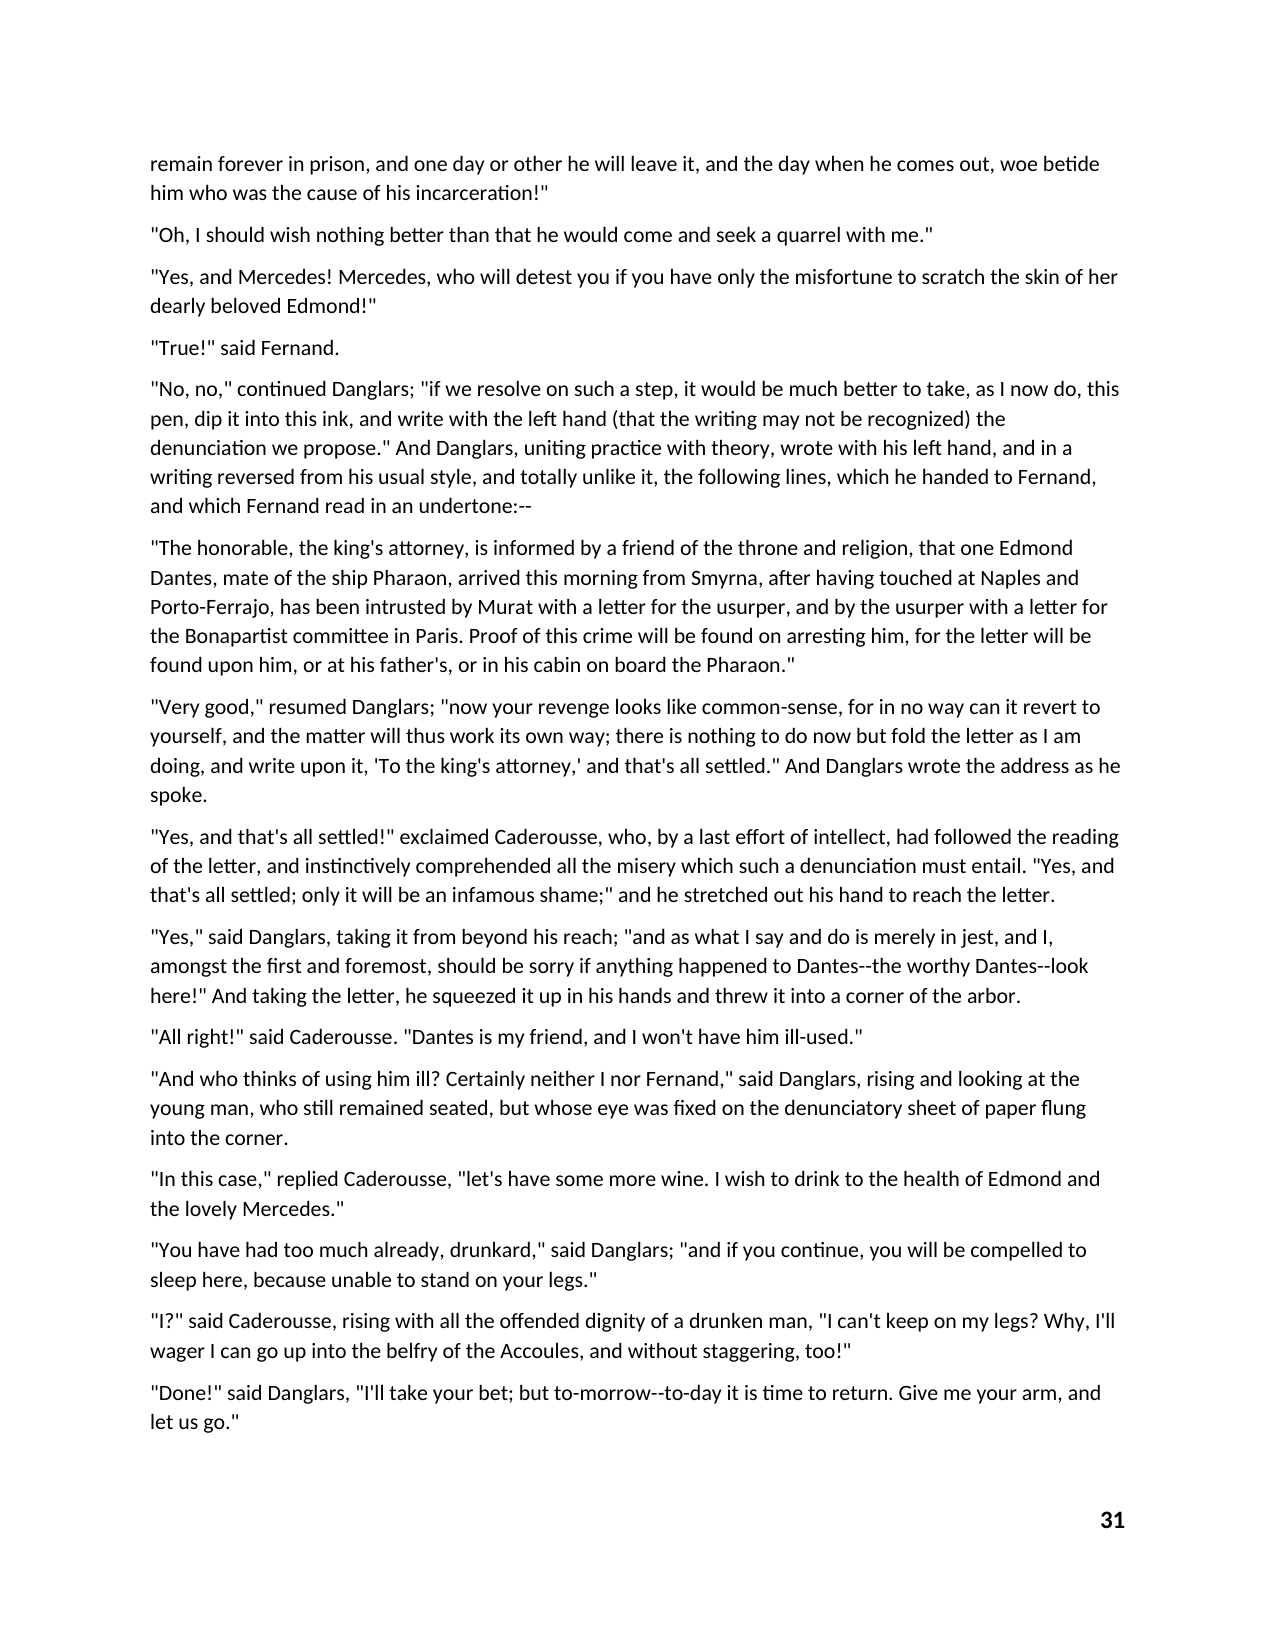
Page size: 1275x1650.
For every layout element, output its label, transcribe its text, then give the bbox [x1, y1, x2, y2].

text "I?" said Caderousse, rising with all the offended dignity of a drunken man, "I can't keep on my legs? Why, I'll wager I can go up into the belfry of the Accoules, and without staggering, too!" [150, 1308, 1125, 1364]
text "All right!" said Caderousse. "Dantes is my friend, and I won't have him ill-used." [150, 1023, 1125, 1050]
text "Done!" said Danglars, "I'll take your bet; but to-morrow--to-day it is time to return. Give me your arm, and let us go." [150, 1379, 1125, 1435]
text "Yes, and Mercedes! Mercedes, who will detest you if you have only the misfortune to scratch the skin of her dearly beloved Edmond!" [150, 263, 1125, 319]
text "No, no," continued Danglars; "if we resolve on such a step, it would be much better to take, as I now do, this pen, dip it into this ink, and write with the left hand (that the writing may not be recognized) the denunciation we propose." And Danglars, uniting practice with theory, wrote with his left hand, and in a writing reversed from his usual style, and totally unlike it, the following lines, which he handed to Fernand, and which Fernand read in an undertone:-- [150, 376, 1125, 519]
text "In this case," replied Caderousse, "let's have some more wine. I wish to drink to the health of Edmond and the lovely Mercedes." [150, 1166, 1125, 1222]
text "True!" said Fernand. [150, 334, 1125, 361]
text "Yes, and that's all settled!" exclaimed Caderousse, who, by a last effort of intellect, had followed the reading of the letter, and instinctively comprehended all the misery which such a denunciation must entail. "Yes, and that's all settled; only it will be an infamous shame;" and he stretched out his hand to reach the letter. [150, 823, 1125, 908]
text "The honorable, the king's attorney, is informed by a friend of the throne and religion, that one Edmond Dantes, mate of the ship Pharaon, arrived this morning from Smyrna, after having touched at Naples and Porto-Ferrajo, has been intrusted by Murat with a letter for the usurper, and by the usurper with a letter for the Bonapartist committee in Paris. Proof of this crime will be found on arresting him, for the letter will be found upon him, or at his father's, or in his cabin on board the Pharaon." [150, 534, 1125, 678]
text "You have had too much already, drunkard," said Danglars; "and if you continue, you will be compelled to sleep here, because unable to stand on your legs." [150, 1237, 1125, 1293]
text "Very good," resumed Danglars; "now your revenge looks like common-sense, for in no way can it revert to yourself, and the matter will thus work its own way; there is nothing to do now but fold the letter as I am doing, and write upon it, 'To the king's attorney,' and that's all settled." And Danglars wrote the address as he spoke. [150, 693, 1125, 808]
text "Yes," said Danglars, taking it from beyond his reach; "and as what I say and do is merely in jest, and I, amongst the first and foremost, should be sorry if anything happened to Dantes--the worthy Dantes--look here!" And taking the letter, he squeezed it up in his hands and threw it into a corner of the arbor. [150, 923, 1125, 1008]
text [150, 150, 1125, 206]
text "Oh, I should wish nothing better than that he would come and seek a quarrel with me." [150, 221, 1125, 248]
text "And who thinks of using him ill? Certainly neither I nor Fernand," said Danglars, rising and looking at the young man, who still remained seated, but whose eye was fixed on the denunciatory sheet of paper flung into the corner. [150, 1065, 1125, 1151]
